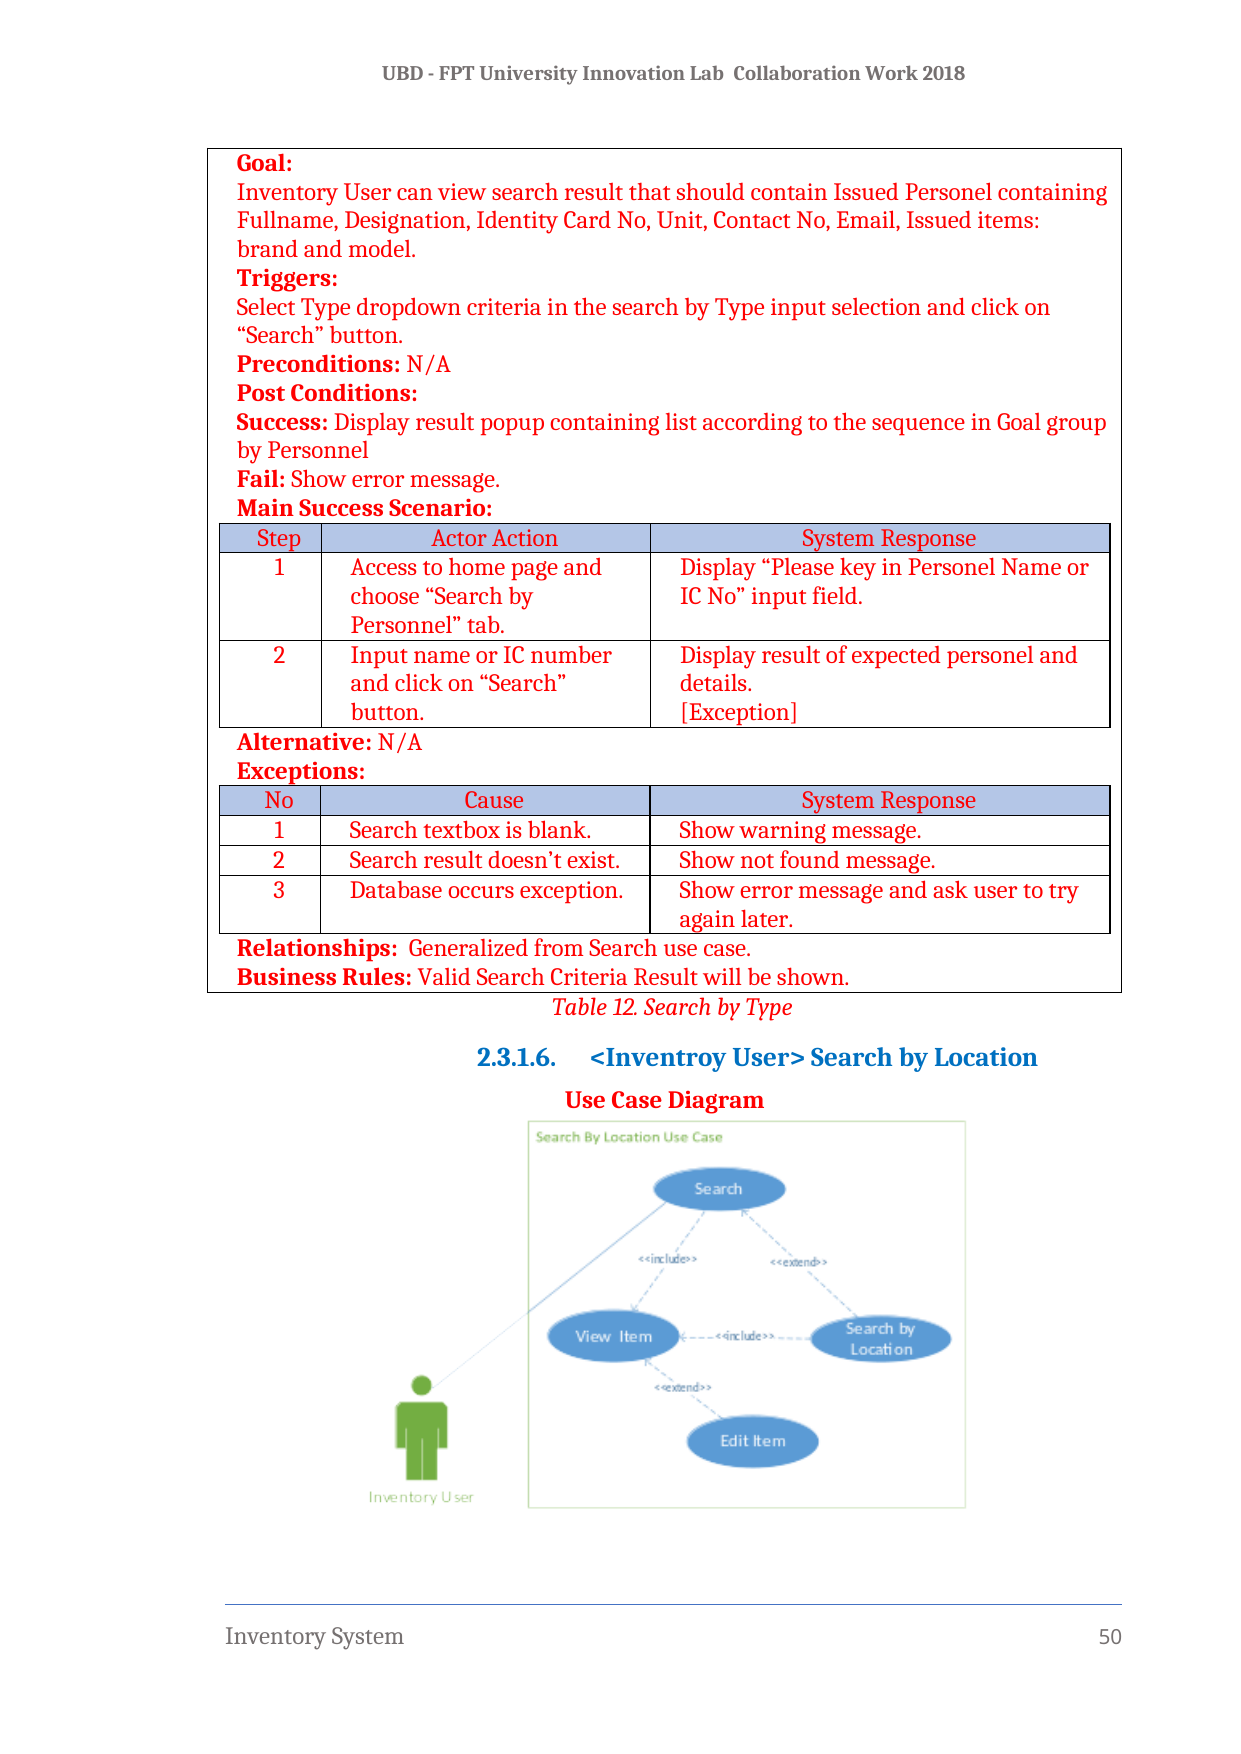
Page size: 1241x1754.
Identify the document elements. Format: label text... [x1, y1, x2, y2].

list Use Case Diagram [207, 1086, 1122, 1115]
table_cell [208, 149, 1121, 992]
text <Inventroy User> Search by Location [477, 1042, 1122, 1074]
